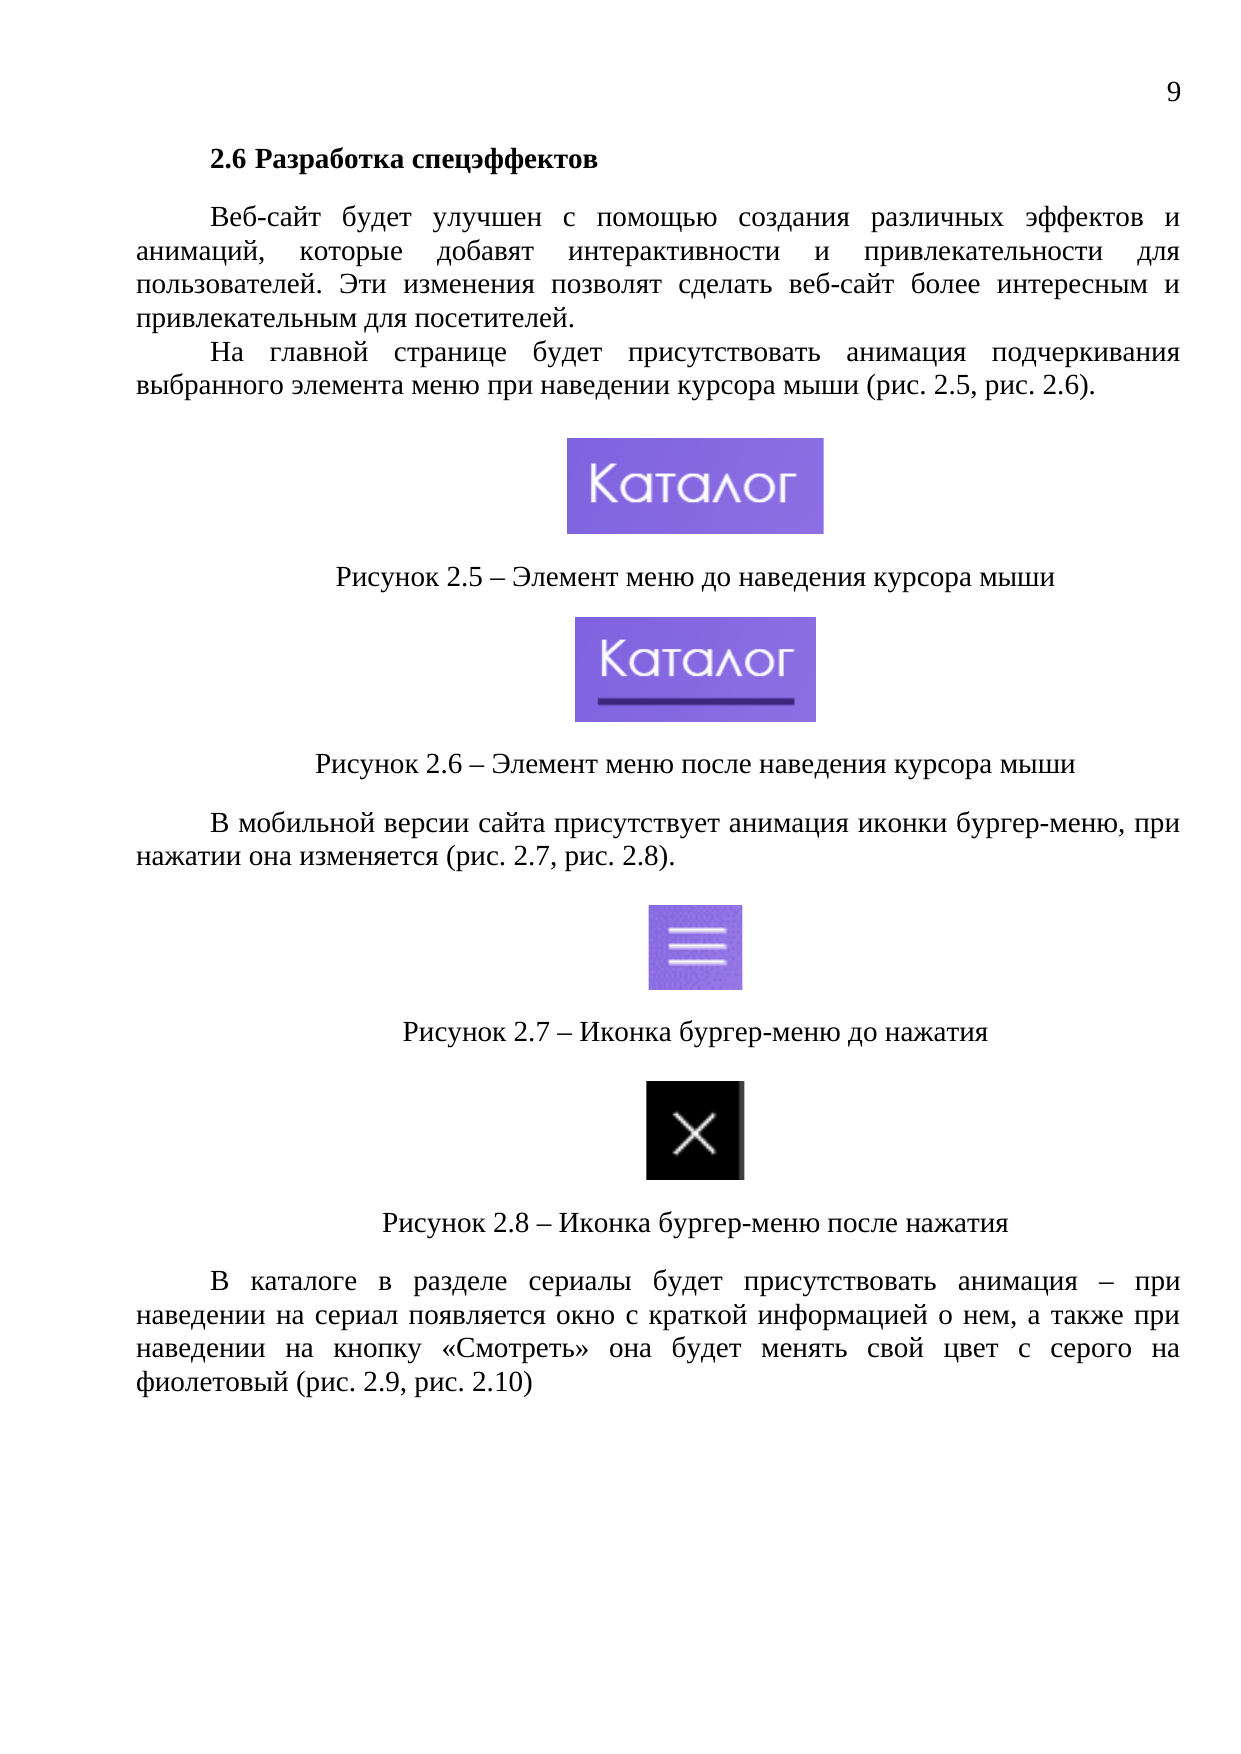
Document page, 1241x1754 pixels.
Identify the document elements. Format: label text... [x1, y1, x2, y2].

picture [567, 438, 824, 534]
text В мобильной версии сайта присутствует анимация иконки бургер-меню, при нажатии она изменяется (рис. 2.7, рис. 2.8). [136, 805, 1181, 872]
text Рисунок 2.8 – Иконка бургер-меню после нажатия [136, 1205, 1181, 1238]
picture [648, 905, 743, 990]
picture [646, 1081, 745, 1180]
text Рисунок 2.7 – Иконка бургер-меню до нажатия [136, 1014, 1181, 1048]
text На главной странице будет присутствовать анимация подчеркивания выбранного элемента меню при наведении курсора мыши (рис. 2.5, рис. 2.6). [136, 334, 1181, 401]
text Рисунок 2.6 – Элемент меню после наведения курсора мыши [136, 746, 1181, 780]
text Рисунок 2.5 – Элемент меню до наведения курсора мыши [136, 559, 1181, 592]
text Веб-сайт будет улучшен с помощью создания различных эффектов и анимаций, которые добавят интерактивности и привлекательности для пользователей. Эти изменения позволят сделать веб-сайт более интересным и привлекательным для посетителей. [136, 199, 1181, 334]
picture [575, 617, 816, 722]
subtitle Разработка спецэффектов [210, 141, 1181, 174]
text В каталоге в разделе сериалы будет присутствовать анимация – при наведении на сериал появляется окно с краткой информацией о нем, а также при наведении на кнопку «Смотреть» она будет менять свой цвет с серого на фиолетовый (рис. 2.9, рис. 2.10) [136, 1263, 1181, 1398]
